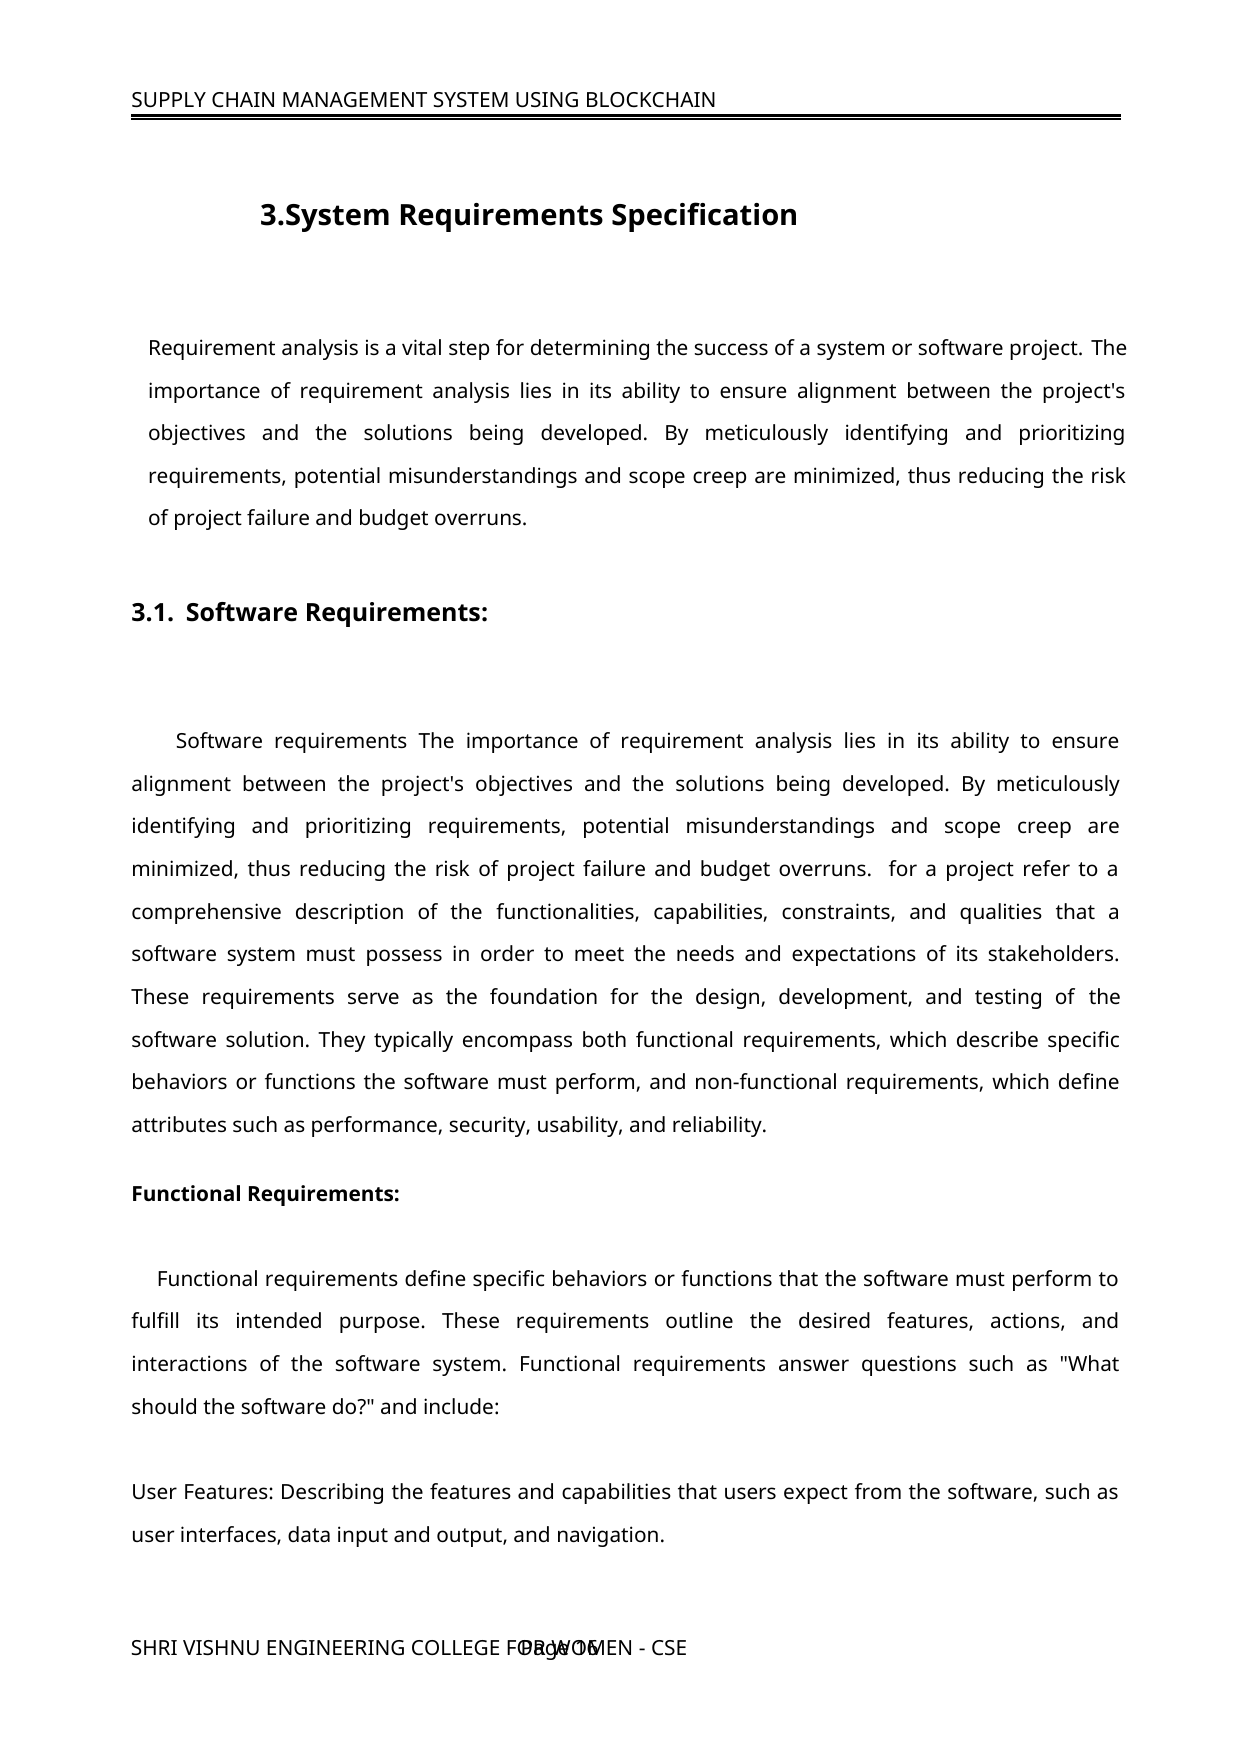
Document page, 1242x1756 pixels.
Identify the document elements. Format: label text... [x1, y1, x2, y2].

list Software Requirements: [131, 595, 1121, 629]
text User Features: Describing the features and capabilities that users expect from the software, such as user interfaces, data input and output, and navigation. [131, 1477, 1121, 1548]
text Functional Requirements: [131, 1179, 1121, 1207]
subtitle 3.System Requirements Specification [131, 194, 1121, 233]
text Requirement analysis is a vital step for determining the success of a system or software project. The importance of requirement analysis lies in its ability to ensure alignment between the project's objectives and the solutions being developed. By meticulously identifying and prioritizing requirements, potential misunderstandings and scope creep are minimized, thus reducing the risk of project failure and budget overruns. [148, 333, 1127, 532]
text Software requirements The importance of requirement analysis lies in its ability to ensure alignment between the project's objectives and the solutions being developed. By meticulously identifying and prioritizing requirements, potential misunderstandings and scope creep are minimized, thus reducing the risk of project failure and budget overruns. for a project refer to a comprehensive description of the functionalities, capabilities, constraints, and qualities that a software system must possess in order to meet the needs and expectations of its stakeholders. These requirements serve as the foundation for the design, development, and testing of the software solution. They typically encompass both functional requirements, which describe specific behaviors or functions the software must perform, and non-functional requirements, which define attributes such as performance, security, usability, and reliability. [131, 726, 1121, 1138]
text Functional requirements define specific behaviors or functions that the software must perform to fulfill its intended purpose. These requirements outline the desired features, actions, and interactions of the software system. Functional requirements answer questions such as "What should the software do?" and include: [131, 1264, 1121, 1420]
